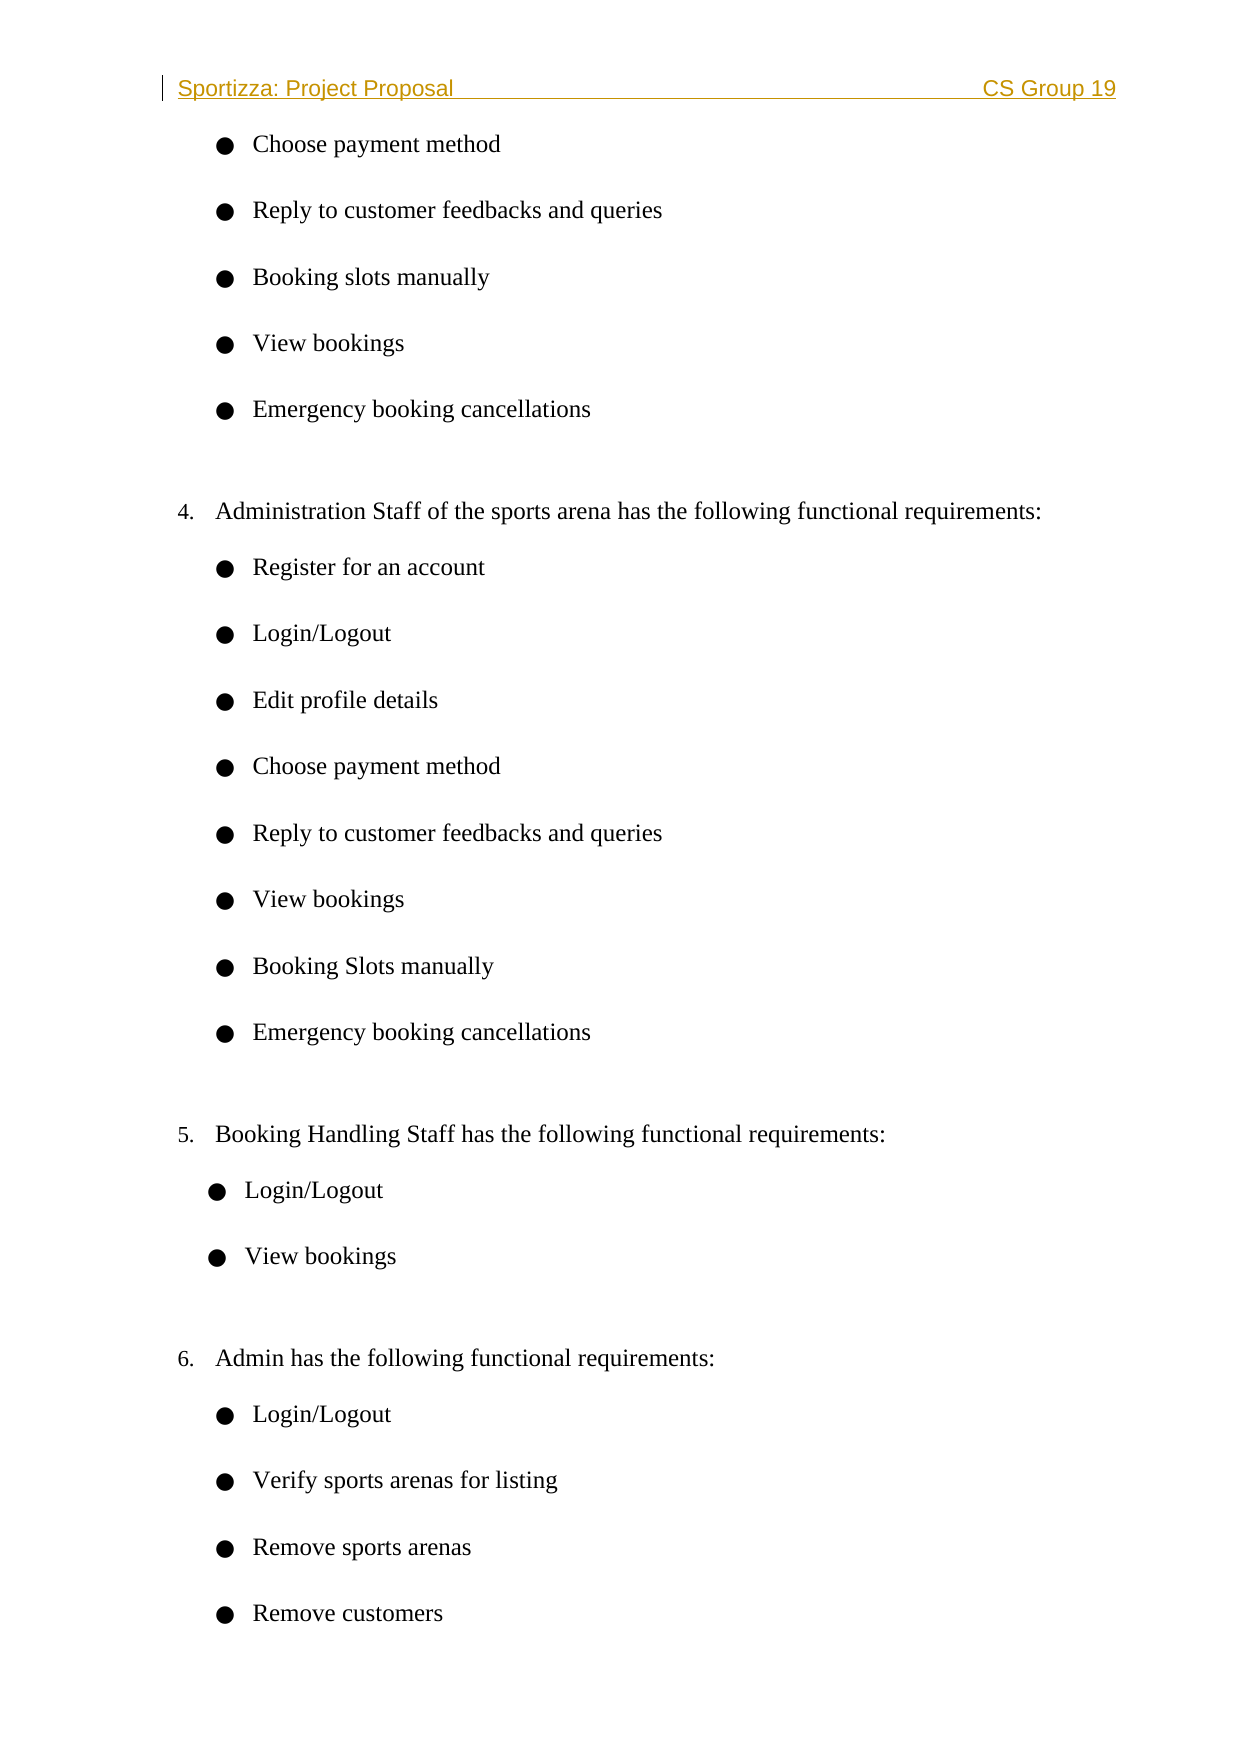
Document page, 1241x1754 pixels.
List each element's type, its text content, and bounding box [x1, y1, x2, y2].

list Emergency booking cancellations [215, 1007, 1122, 1054]
list Verify sports arenas for listing [215, 1454, 1122, 1502]
list Remove customers [215, 1587, 1122, 1634]
list Login/Logout [215, 608, 1122, 655]
list View bookings [215, 874, 1122, 921]
list Register for an account [215, 541, 1122, 588]
list Reply to customer feedbacks and queries [215, 184, 1122, 232]
list Administration Staff of the sports arena has the following functional requirements: [177, 496, 1122, 525]
list Remove sports arenas [215, 1521, 1122, 1568]
list Booking slots manually [215, 251, 1122, 298]
list Booking Handling Staff has the following functional requirements: [177, 1119, 1122, 1147]
list Emergency booking cancellations [215, 384, 1122, 431]
list Login/Logout [215, 1388, 1122, 1435]
list Choose payment method [215, 118, 1122, 165]
list View bookings [207, 1231, 1122, 1278]
list Booking Slots manually [215, 940, 1122, 987]
list View bookings [215, 317, 1122, 364]
list Edit profile details [215, 674, 1122, 721]
list Admin has the following functional requirements: [177, 1343, 1122, 1371]
list Choose payment method [215, 741, 1122, 788]
list Reply to customer feedbacks and queries [215, 807, 1122, 854]
list Login/Logout [207, 1164, 1122, 1211]
